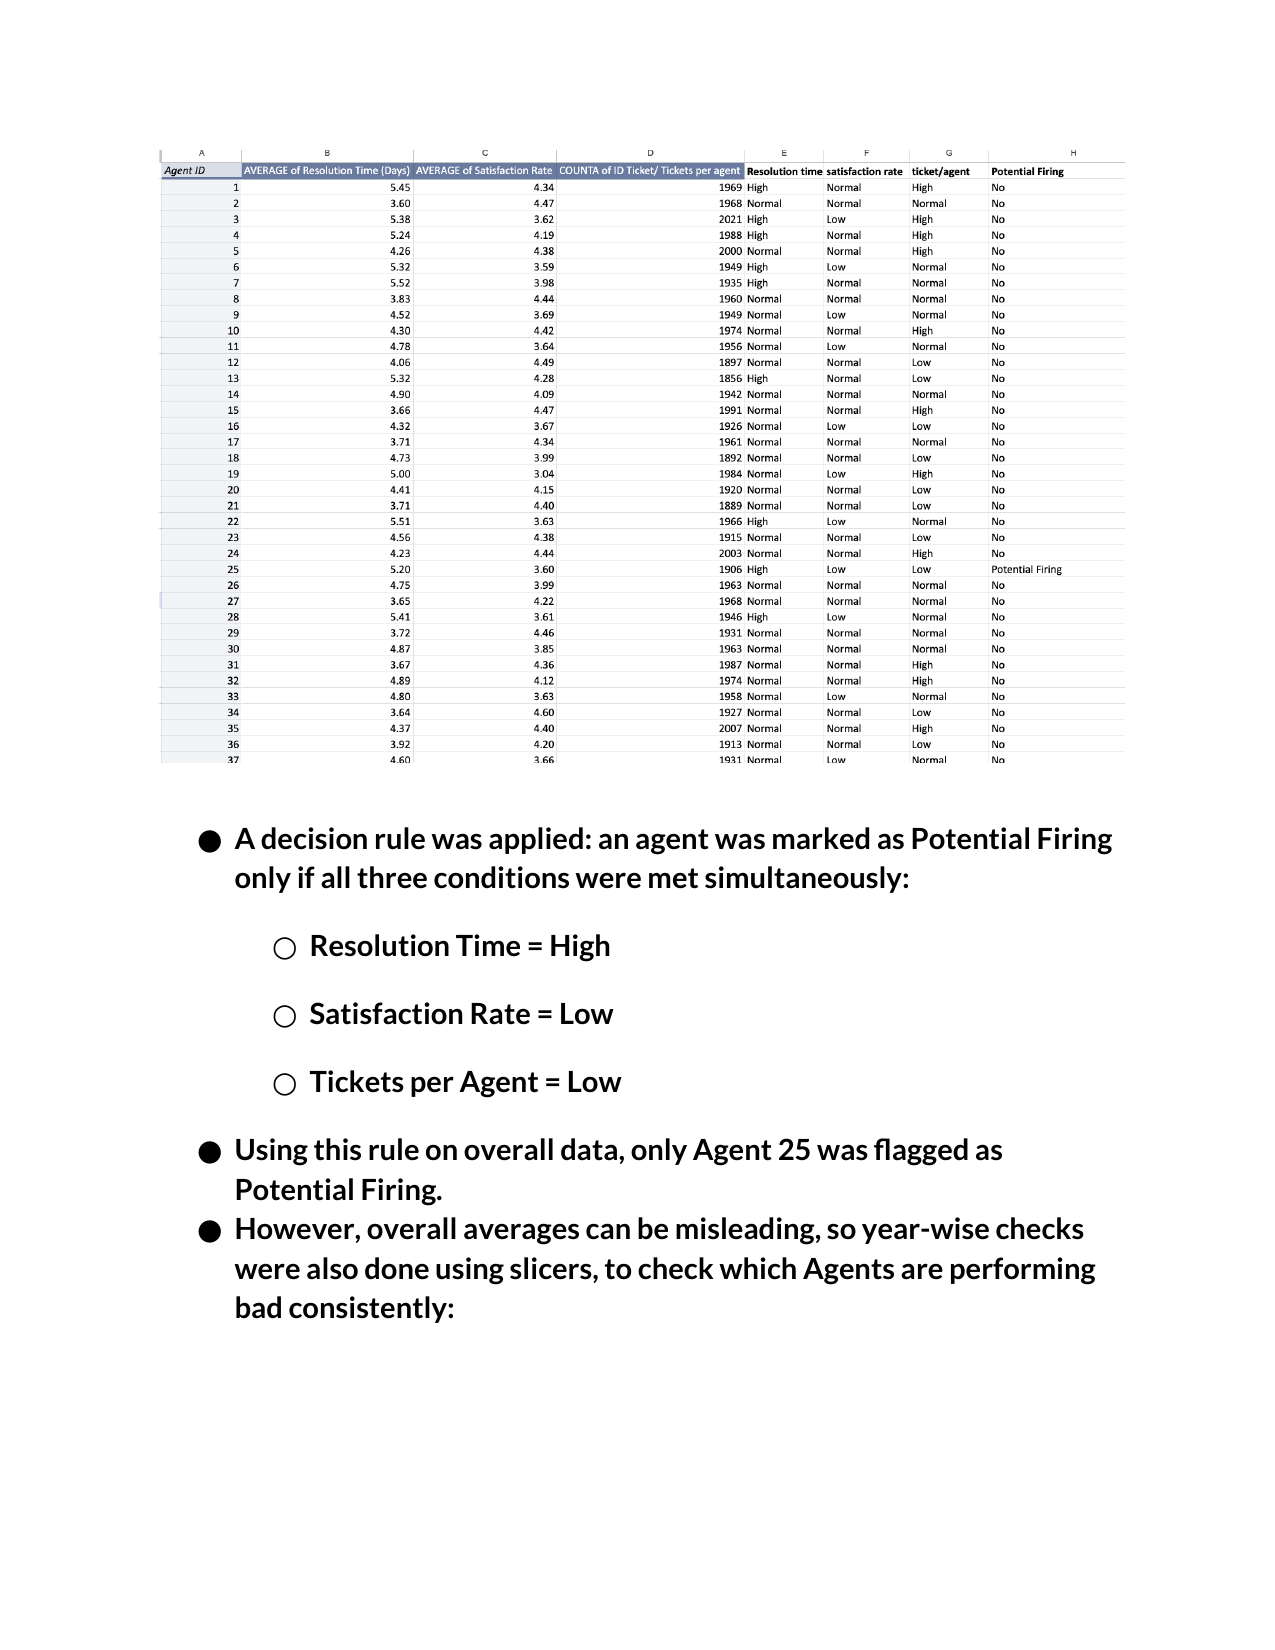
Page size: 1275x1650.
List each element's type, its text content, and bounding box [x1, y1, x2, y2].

list A decision rule was applied: an agent was marked as Potential Firing only if all three conditions were met simultaneously: [197, 821, 1125, 925]
list Satisfaction Rate = Low [272, 996, 1125, 1061]
list Using this rule on overall data, only Agent 25 was flagged as Potential Firing. [197, 1132, 1125, 1207]
list Resolution Time = High [272, 928, 1125, 993]
picture [159, 150, 1125, 763]
list Tickets per Agent = Low [272, 1064, 1125, 1129]
list However, overall averages can be misleading, so year-wise checks were also done using slicers, to check which Agents are performing bad consistently: [197, 1211, 1125, 1355]
